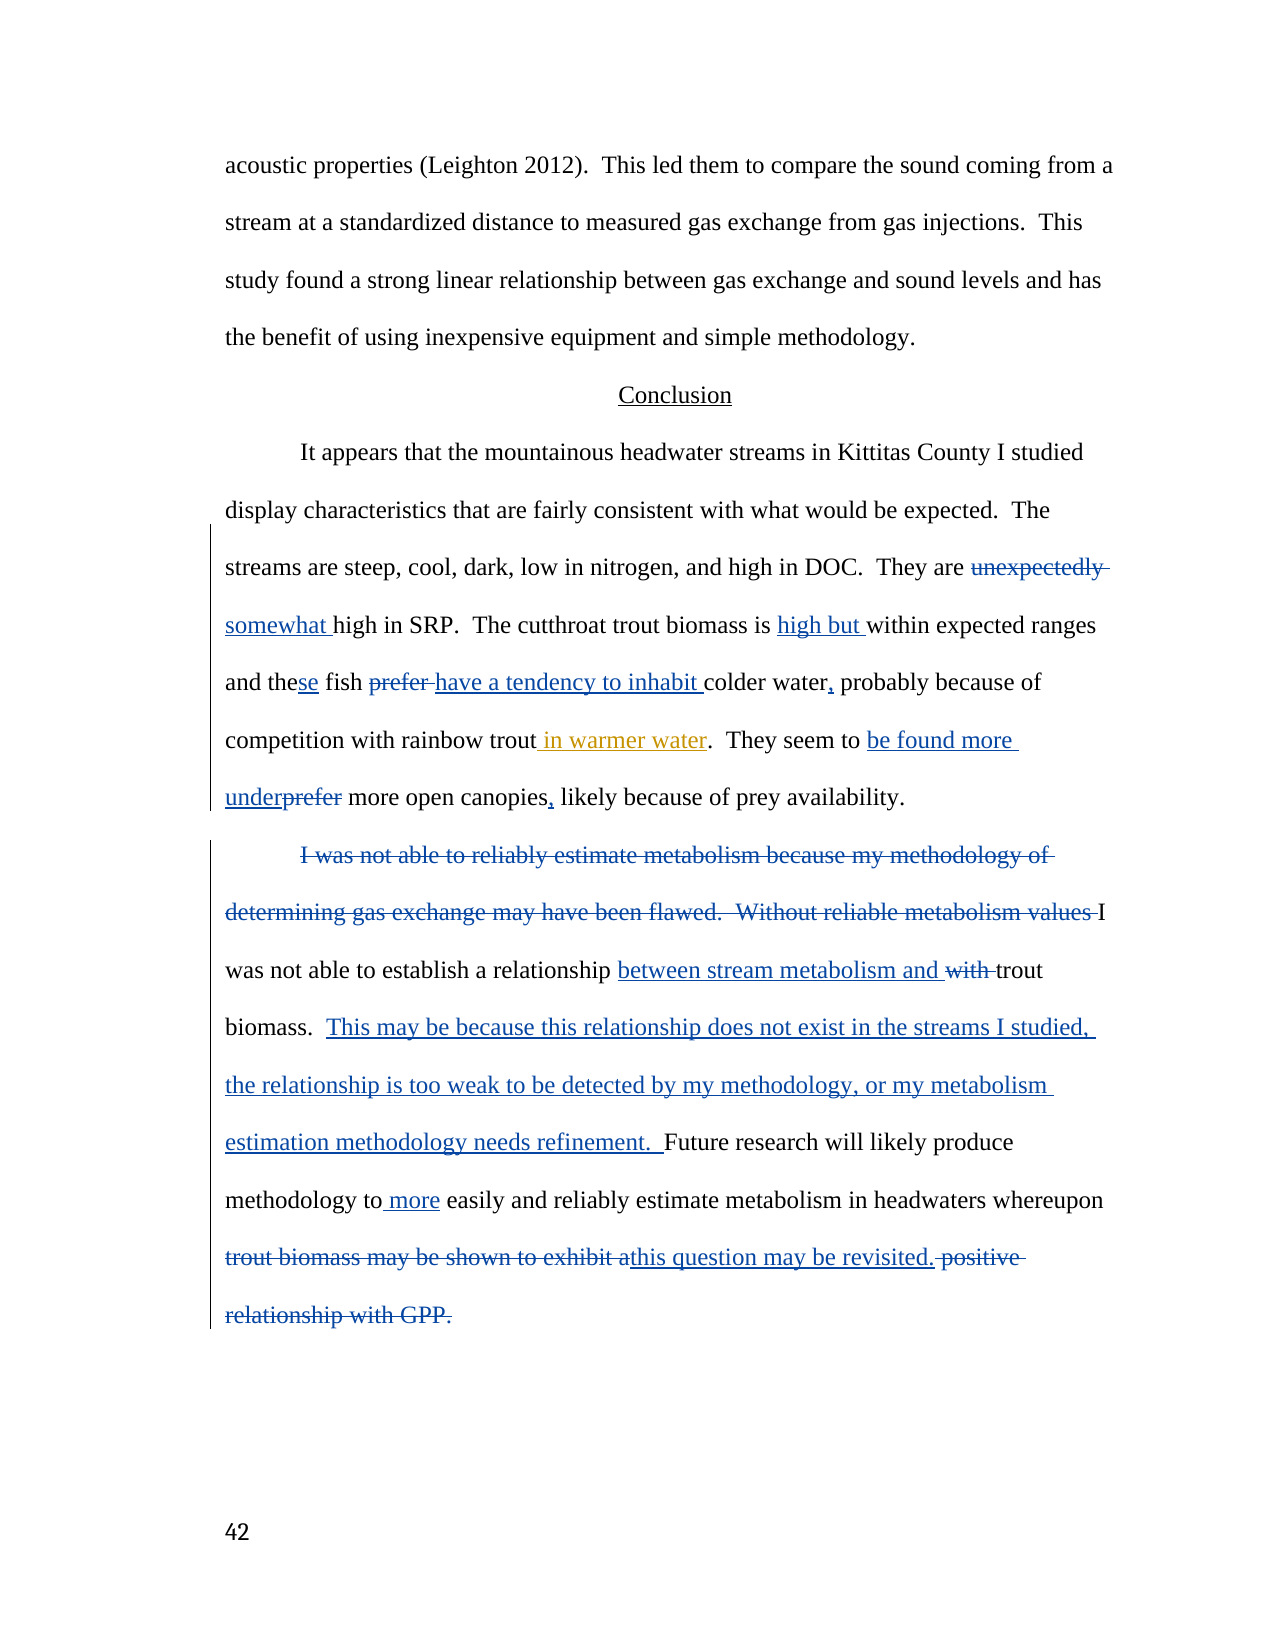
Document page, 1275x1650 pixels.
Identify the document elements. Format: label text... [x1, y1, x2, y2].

text Conclusion [225, 380, 1125, 409]
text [225, 150, 1125, 351]
text It appears that the mountainous headwater streams in Kittitas County I studied display characteristics that are fairly consistent with what would be expected. The streams are steep, cool, dark, low in nitrogen, and high in DOC. They are high in SRP. The cutthroat trout biomass is within expected ranges and the fish colder water probably because of competition with rainbow trout. They seem to more open canopies likely because of prey availability. [225, 437, 1125, 811]
text I was not able to establish a relationship trout biomass. Future research will likely produce methodology to easily and reliably estimate metabolism in headwaters whereupon [225, 840, 1125, 1329]
